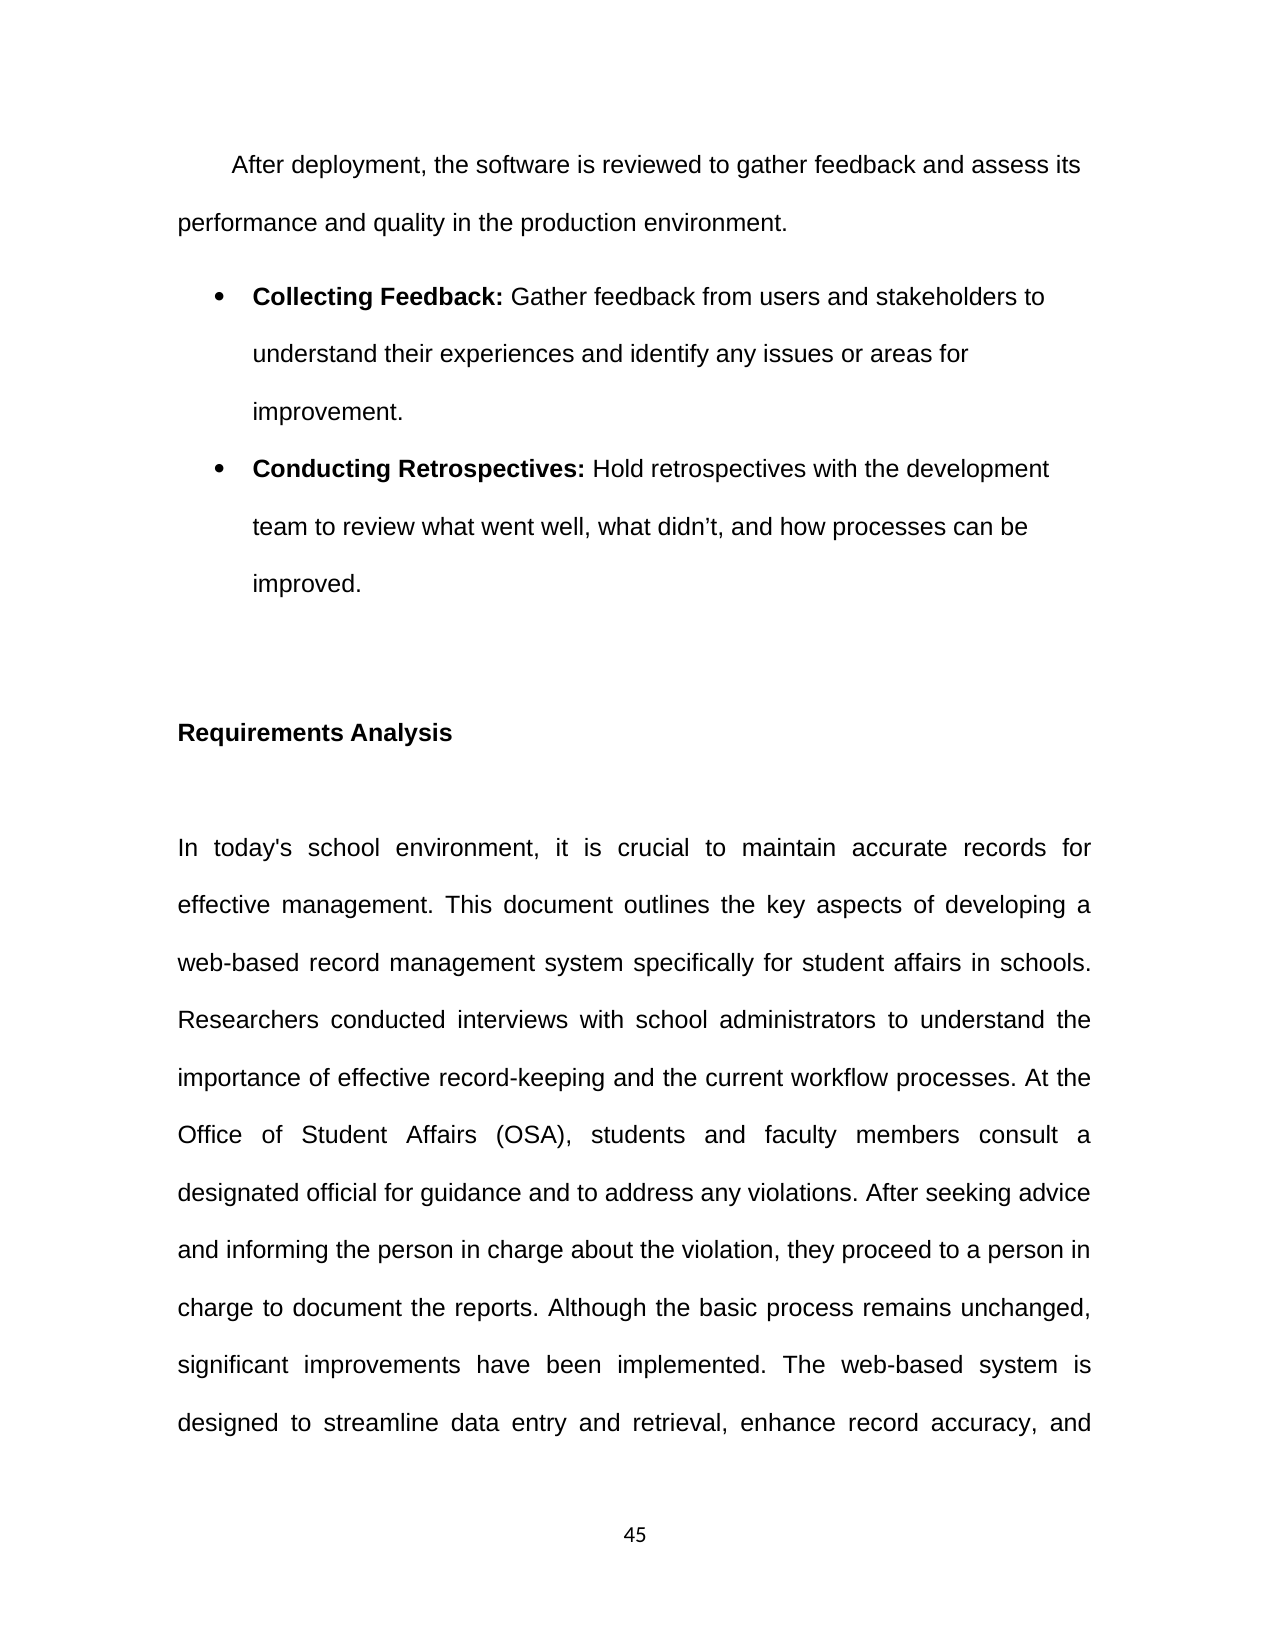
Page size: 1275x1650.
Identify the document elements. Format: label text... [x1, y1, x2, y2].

list Collecting Feedback: Gather feedback from users and stakeholders to understand their experiences and identify any issues or areas for improvement. [215, 282, 1093, 426]
list Conducting Retrospectives: Hold retrospectives with the development team to review what went well, what didn’t, and how processes can be improved. [215, 454, 1093, 598]
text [177, 833, 1093, 1436]
text After deployment, the software is reviewed to gather feedback and assess its performance and quality in the production environment. [177, 150, 1093, 236]
text Requirements Analysis [177, 718, 1093, 746]
